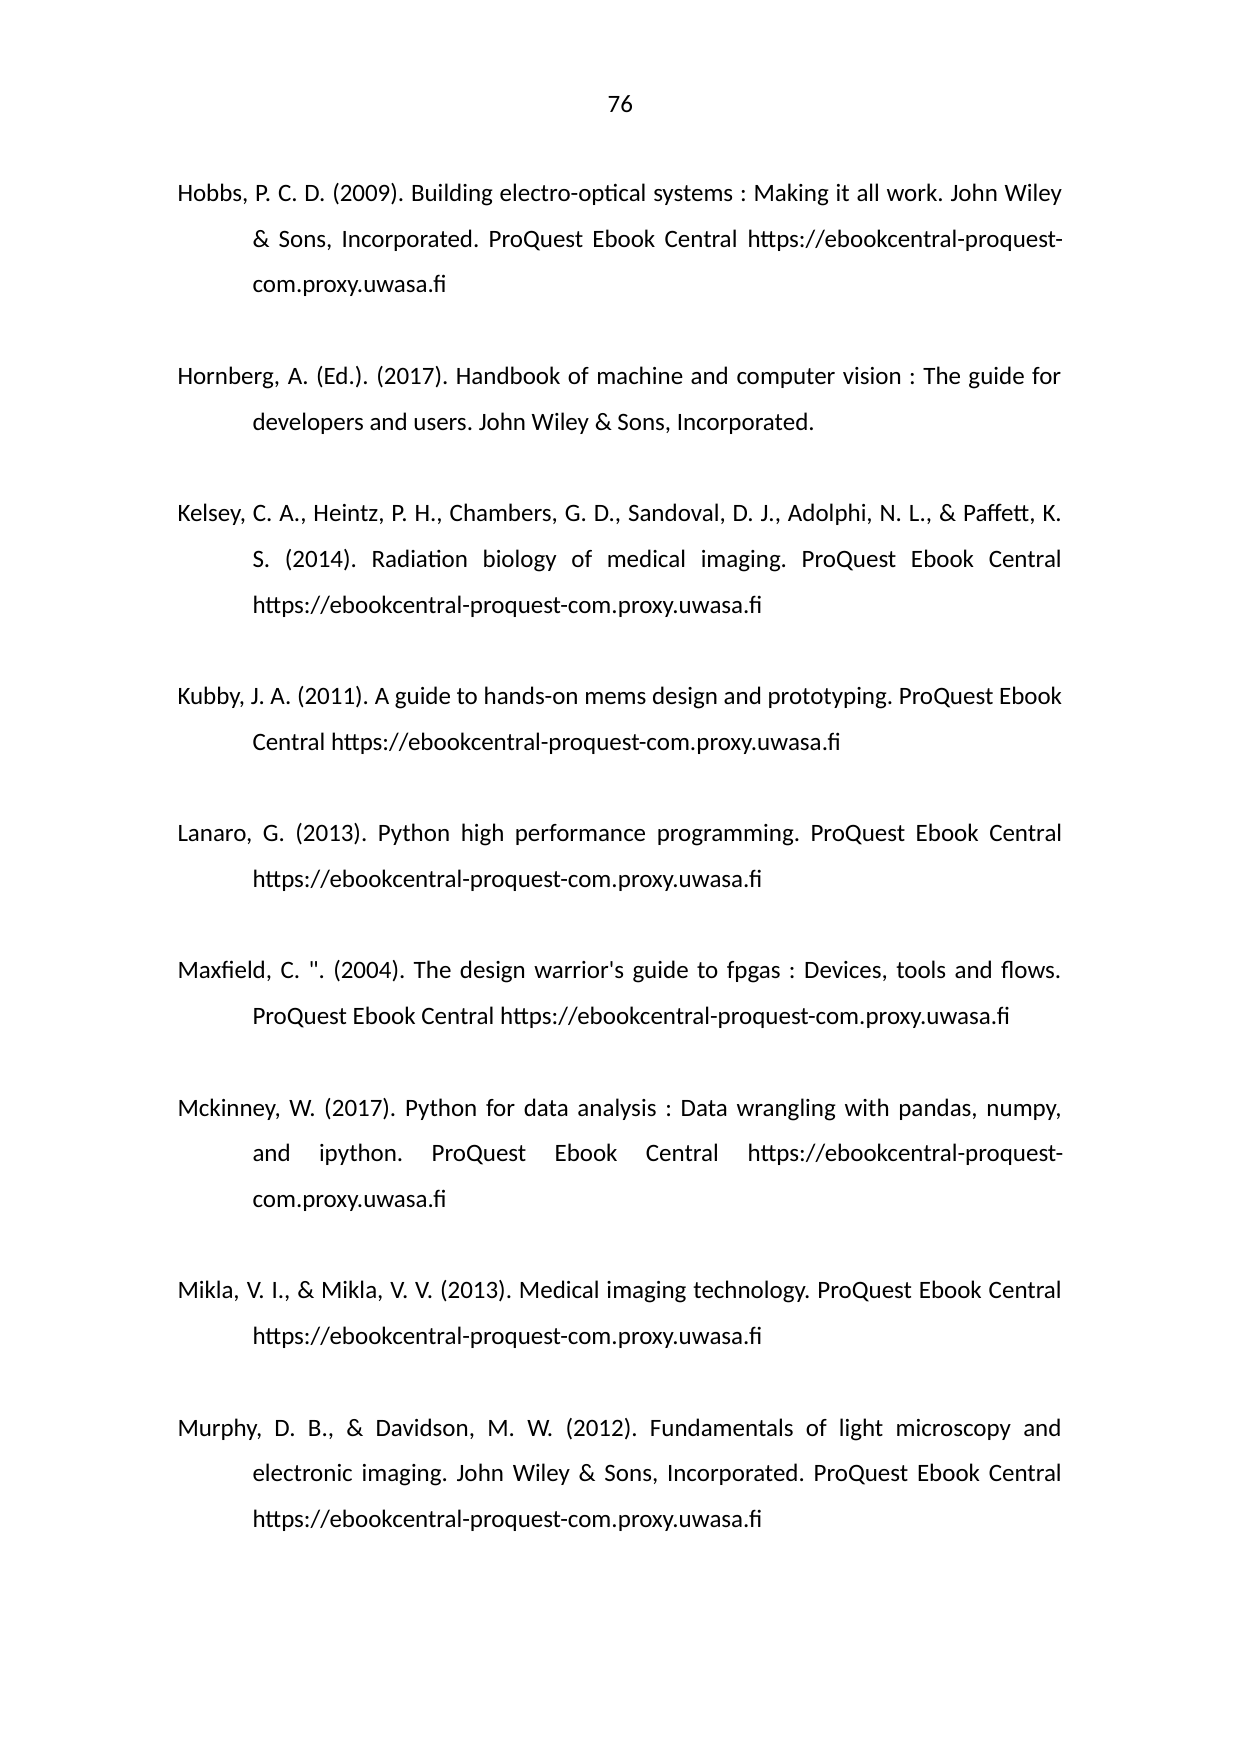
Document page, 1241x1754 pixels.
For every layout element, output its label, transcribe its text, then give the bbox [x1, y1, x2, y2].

text Mikla, V. I., & Mikla, V. V. (2013). Medical imaging technology. ProQuest Ebook Central https://ebookcentral-proquest-com.proxy.uwasa.fi [177, 1275, 1063, 1351]
text Mckinney, W. (2017). Python for data analysis : Data wrangling with pandas, numpy, and ipython. ProQuest Ebook Central https://ebookcentral-proquest-com.proxy.uwasa.fi [177, 1092, 1063, 1214]
text Hornberg, A. (Ed.). (2017). Handbook of machine and computer vision : The guide for developers and users. John Wiley & Sons, Incorporated. [177, 360, 1063, 436]
text Maxfield, C. ". (2004). The design warrior's guide to fpgas : Devices, tools and flows. ProQuest Ebook Central https://ebookcentral-proquest-com.proxy.uwasa.fi [177, 954, 1063, 1031]
text Murphy, D. B., & Davidson, M. W. (2012). Fundamentals of light microscopy and electronic imaging. John Wiley & Sons, Incorporated. ProQuest Ebook Central https://ebookcentral-proquest-com.proxy.uwasa.fi [177, 1412, 1063, 1534]
text Kubby, J. A. (2011). A guide to hands-on mems design and prototyping. ProQuest Ebook Central https://ebookcentral-proquest-com.proxy.uwasa.fi [177, 680, 1063, 756]
text Kelsey, C. A., Heintz, P. H., Chambers, G. D., Sandoval, D. J., Adolphi, N. L., & Paffett, K. S. (2014). Radiation biology of medical imaging. ProQuest Ebook Central https://ebookcentral-proquest-com.proxy.uwasa.fi [177, 497, 1063, 619]
text Lanaro, G. (2013). Python high performance programming. ProQuest Ebook Central https://ebookcentral-proquest-com.proxy.uwasa.fi [177, 817, 1063, 894]
text Hobbs, P. C. D. (2009). Building electro-optical systems : Making it all work. John Wiley & Sons, Incorporated. ProQuest Ebook Central https://ebookcentral-proquest-com.proxy.uwasa.fi [177, 177, 1063, 299]
